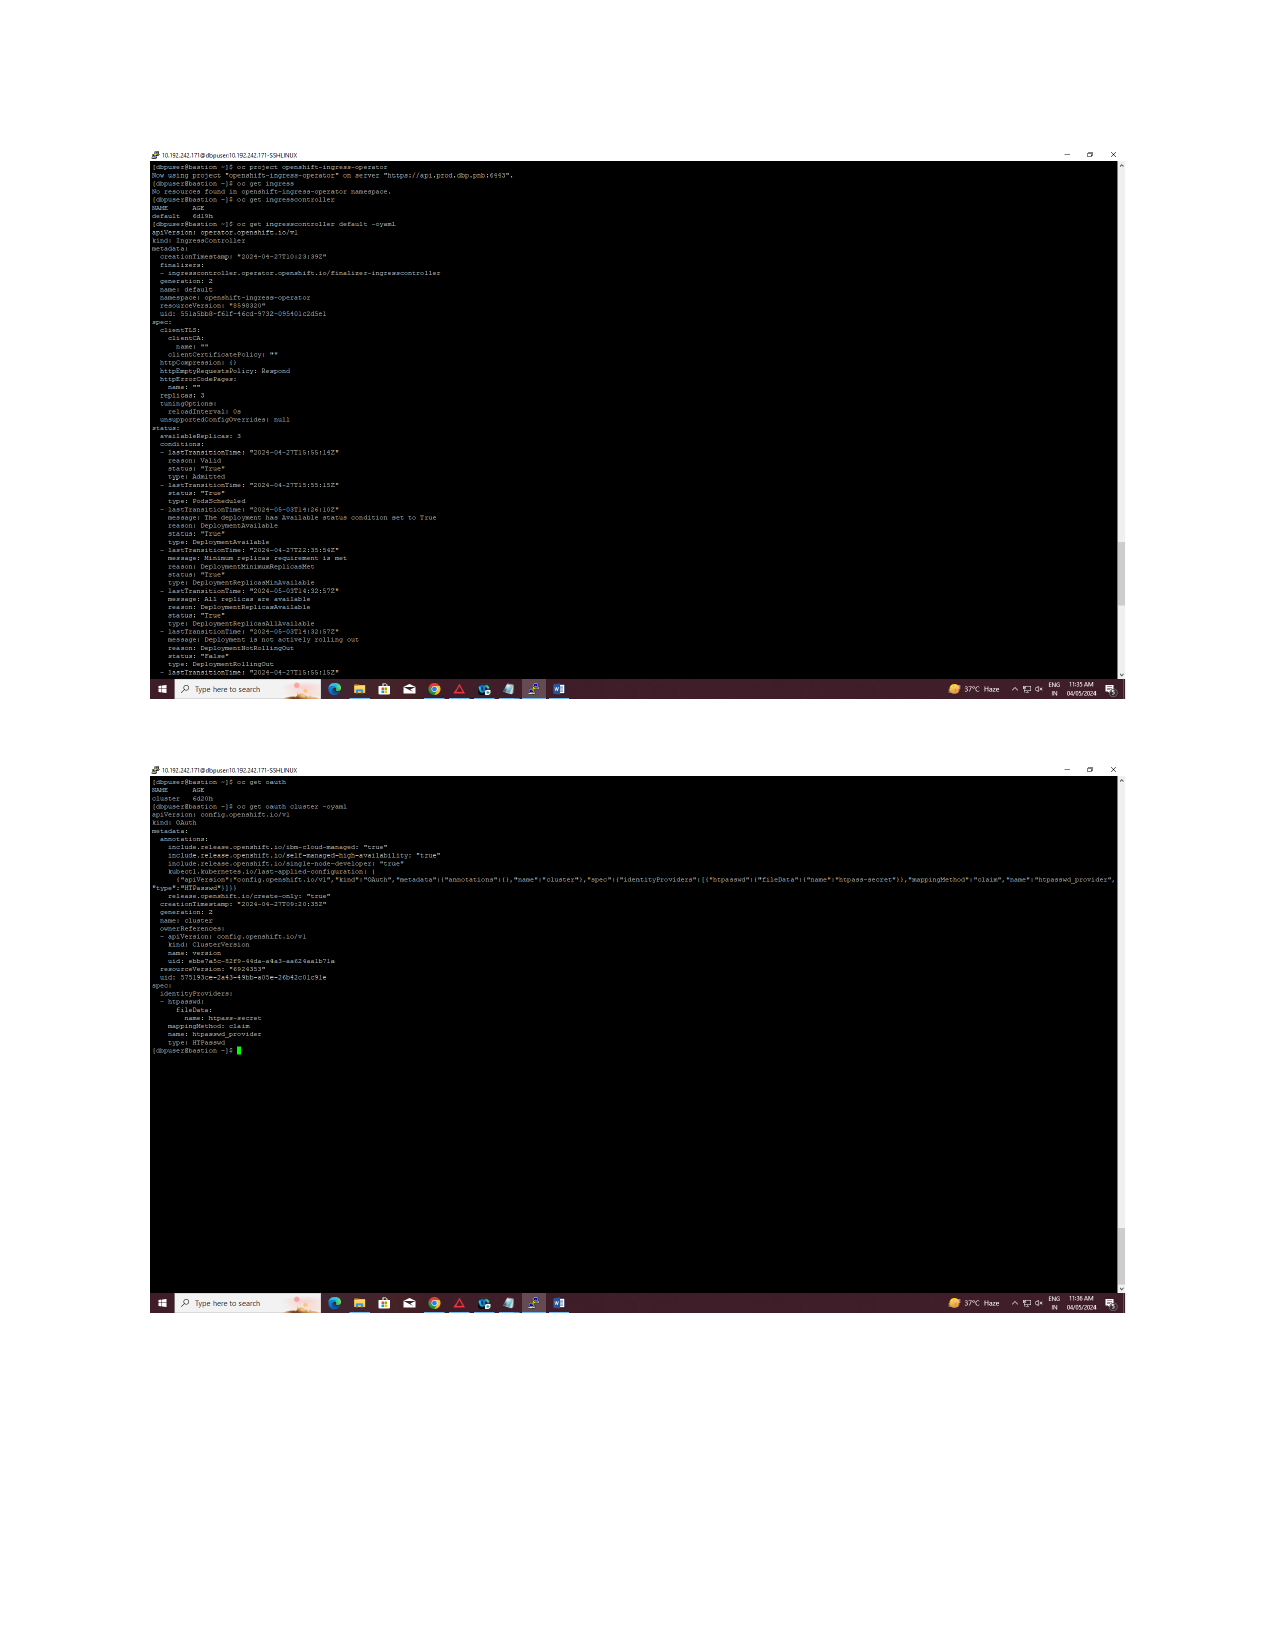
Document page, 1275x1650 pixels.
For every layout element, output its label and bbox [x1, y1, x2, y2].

picture [150, 764, 1125, 1313]
picture [150, 150, 1125, 699]
